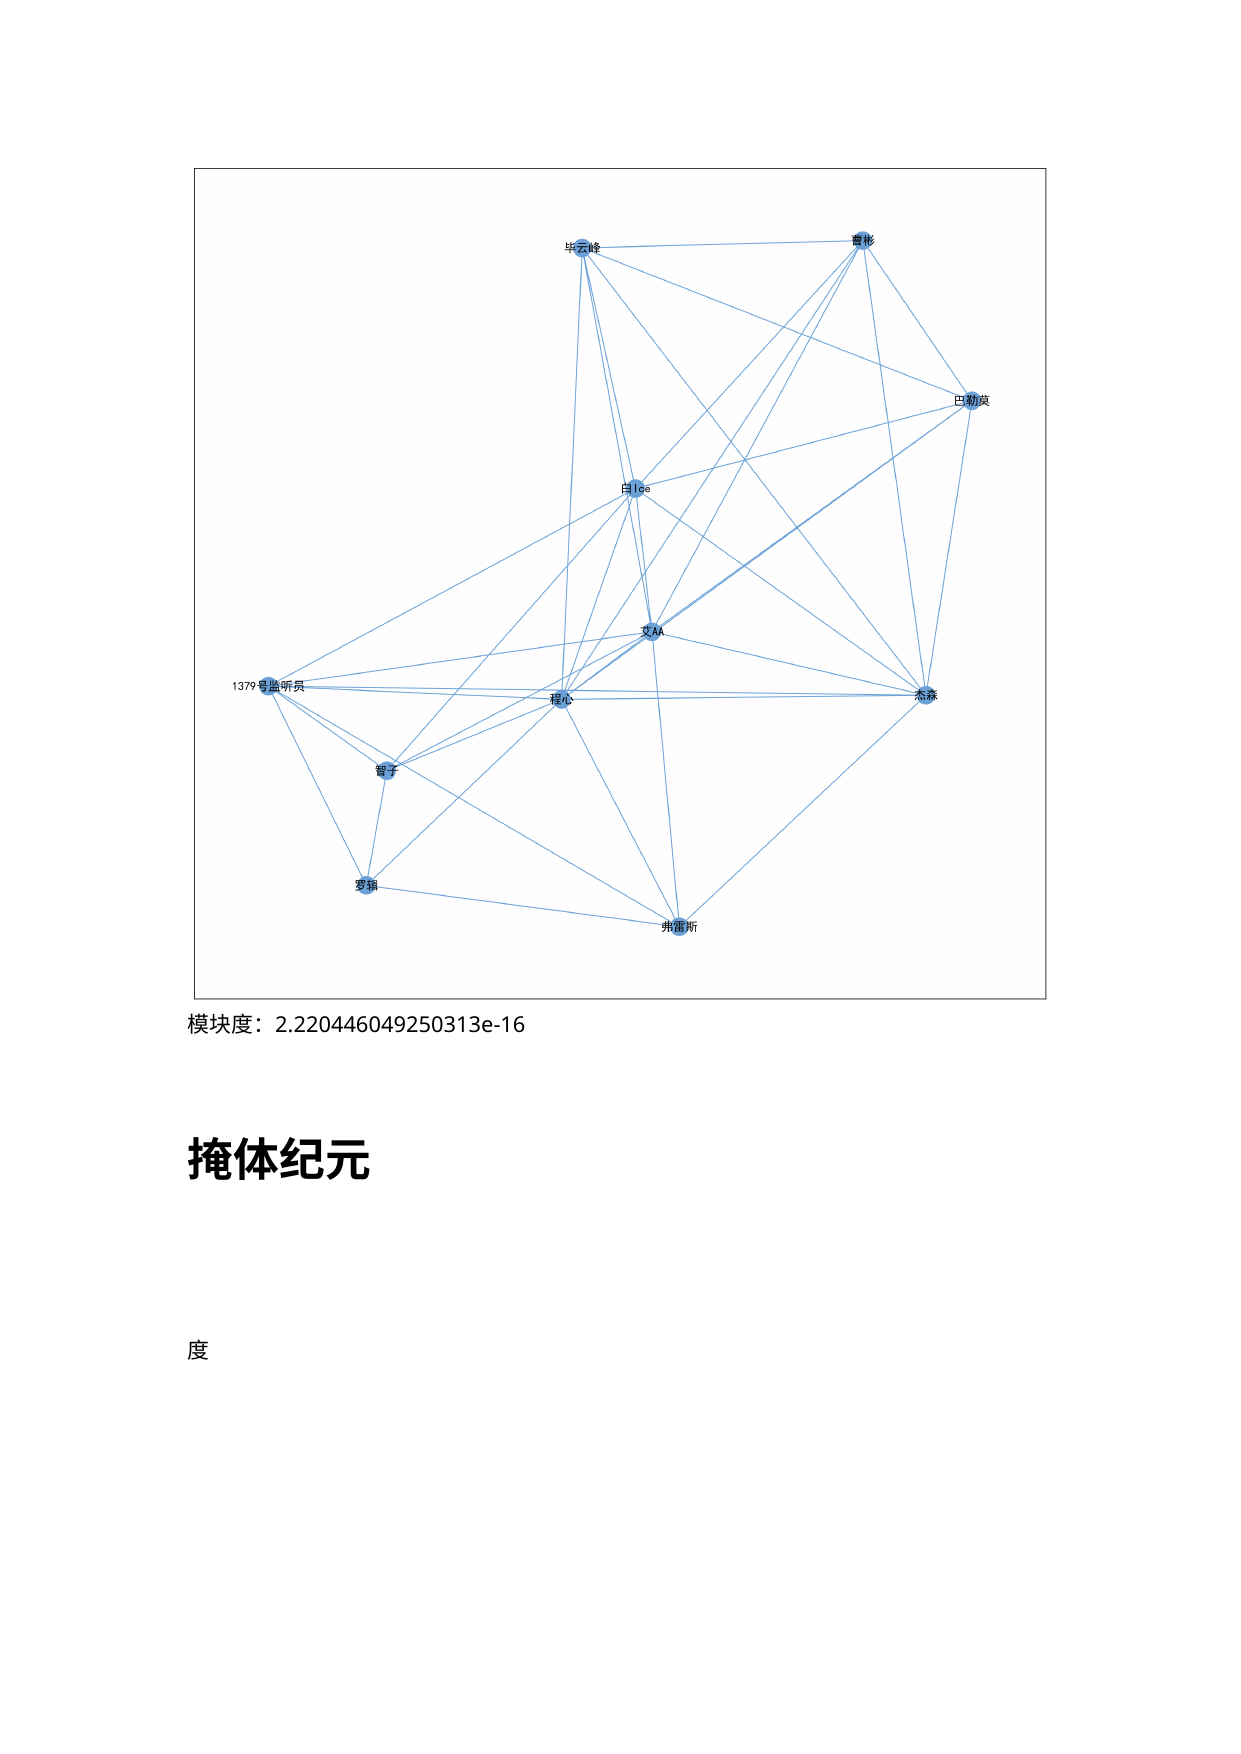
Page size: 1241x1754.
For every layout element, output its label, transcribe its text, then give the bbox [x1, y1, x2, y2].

subtitle 掩体纪元 [187, 1107, 1053, 1205]
picture [187, 162, 1053, 1006]
text 度 [187, 1333, 1053, 1365]
text 模块度：2.220446049250313e-16 [187, 1007, 1053, 1039]
